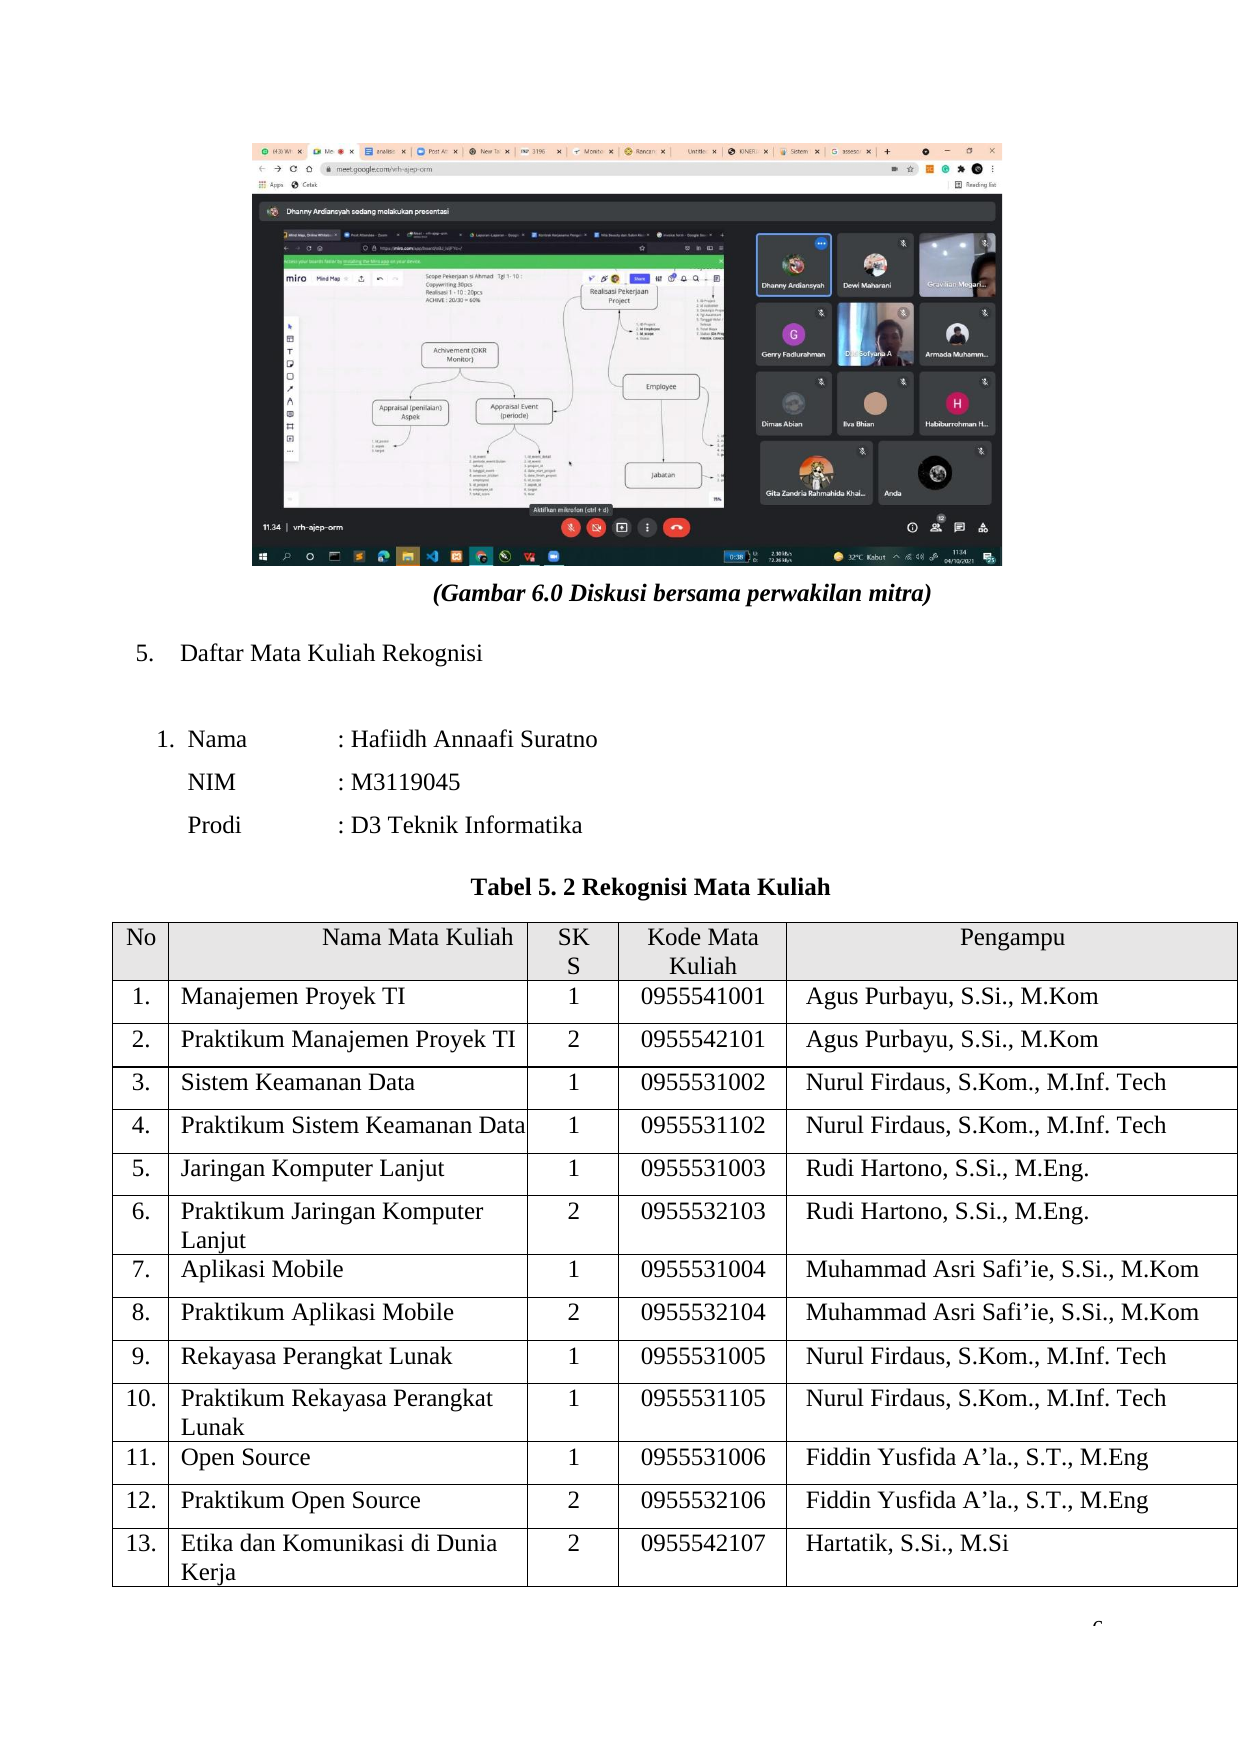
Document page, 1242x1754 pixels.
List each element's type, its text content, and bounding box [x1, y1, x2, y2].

table_cell 3. [113, 1068, 168, 1109]
list Nama : Hafiidh Annaafi Suratno [156, 724, 1119, 753]
table_cell Praktikum Jaringan Komputer Lanjut [169, 1196, 527, 1254]
table_cell 1 [528, 1255, 618, 1297]
table_cell 0955532104 [619, 1298, 786, 1340]
table_cell 1 [528, 1442, 618, 1484]
table_cell 13. [113, 1529, 168, 1586]
table_header Nama Mata Kuliah [169, 923, 527, 980]
table_cell 2 [528, 1024, 618, 1066]
table_cell 0955531003 [619, 1154, 786, 1195]
picture [252, 143, 1003, 566]
table_cell 12. [113, 1485, 168, 1527]
table_cell 1. [113, 981, 168, 1023]
table_cell Nurul Firdaus, S.Kom., M.Inf. Tech [787, 1068, 1237, 1109]
table_cell 1 [528, 981, 618, 1023]
table_cell 10. [113, 1384, 168, 1441]
table_header SKS [528, 923, 618, 980]
table_cell 0955531005 [619, 1341, 786, 1383]
table_cell 0955542107 [619, 1529, 786, 1586]
table_cell 0955532106 [619, 1485, 786, 1527]
table_cell 2. [113, 1024, 168, 1066]
table_cell Praktikum Sistem Keamanan Data [169, 1110, 527, 1152]
table_cell Nurul Firdaus, S.Kom., M.Inf. Tech [787, 1110, 1237, 1152]
table_cell Agus Purbayu, S.Si., M.Kom [787, 1024, 1237, 1066]
table_cell Etika dan Komunikasi di Dunia Kerja [169, 1529, 527, 1586]
list Prodi : D3 Teknik Informatika [112, 810, 1119, 839]
table_cell Praktikum Manajemen Proyek TI [169, 1024, 527, 1066]
table_cell 1 [528, 1154, 618, 1195]
subtitle (Gambar 6.0 Diskusi bersama perwakilan mitra) [432, 578, 1119, 607]
table_cell Manajemen Proyek TI [169, 981, 527, 1023]
table_header No [113, 923, 168, 980]
table_cell Aplikasi Mobile [169, 1255, 527, 1297]
table_cell Rudi Hartono, S.Si., M.Eng. [787, 1196, 1237, 1254]
table_header Pengampu [787, 923, 1237, 980]
table_cell Nurul Firdaus, S.Kom., M.Inf. Tech [787, 1341, 1237, 1383]
table_cell Rekayasa Perangkat Lunak [169, 1341, 527, 1383]
list NIM : M3119045 [112, 767, 1119, 796]
subtitle Tabel 5. 2 Rekognisi Mata Kuliah [470, 872, 1119, 901]
table_cell 0955532103 [619, 1196, 786, 1254]
table_cell 11. [113, 1442, 168, 1484]
table_cell 2 [528, 1529, 618, 1586]
table_cell 0955531002 [619, 1068, 786, 1109]
list Daftar Mata Kuliah Rekognisi [135, 638, 1119, 667]
table_cell 1 [528, 1341, 618, 1383]
table_cell 6. [113, 1196, 168, 1254]
table_cell Fiddin Yusfida A’la., S.T., M.Eng [787, 1485, 1237, 1527]
table_cell Open Source [169, 1442, 527, 1484]
table_cell Praktikum Open Source [169, 1485, 527, 1527]
table_cell 2 [528, 1485, 618, 1527]
table_cell Hartatik, S.Si., M.Si [787, 1529, 1237, 1586]
table_cell 8. [113, 1298, 168, 1340]
table_cell Muhammad Asri Safi’ie, S.Si., M.Kom [787, 1298, 1237, 1340]
table_cell 7. [113, 1255, 168, 1297]
table_cell 0955541001 [619, 981, 786, 1023]
table_cell 9. [113, 1341, 168, 1383]
table_cell 2 [528, 1196, 618, 1254]
table_cell Rudi Hartono, S.Si., M.Eng. [787, 1154, 1237, 1195]
table_cell 4. [113, 1110, 168, 1152]
table_cell Nurul Firdaus, S.Kom., M.Inf. Tech [787, 1384, 1237, 1441]
table_cell Praktikum Rekayasa Perangkat Lunak [169, 1384, 527, 1441]
table_cell 5. [113, 1154, 168, 1195]
table_cell 0955531102 [619, 1110, 786, 1152]
table_cell 0955531006 [619, 1442, 786, 1484]
table_cell 0955531004 [619, 1255, 786, 1297]
table_cell 1 [528, 1384, 618, 1441]
table_header Kode Mata Kuliah [619, 923, 786, 980]
table_cell Muhammad Asri Safi’ie, S.Si., M.Kom [787, 1255, 1237, 1297]
table_cell Praktikum Aplikasi Mobile [169, 1298, 527, 1340]
table_cell 2 [528, 1298, 618, 1340]
table_cell 0955531105 [619, 1384, 786, 1441]
table_cell 1 [528, 1110, 618, 1152]
table_cell 0955542101 [619, 1024, 786, 1066]
table_cell Agus Purbayu, S.Si., M.Kom [787, 981, 1237, 1023]
table_cell Sistem Keamanan Data [169, 1068, 527, 1109]
table_cell Fiddin Yusfida A’la., S.T., M.Eng [787, 1442, 1237, 1484]
table_cell Jaringan Komputer Lanjut [169, 1154, 527, 1195]
table_cell 1 [528, 1068, 618, 1109]
